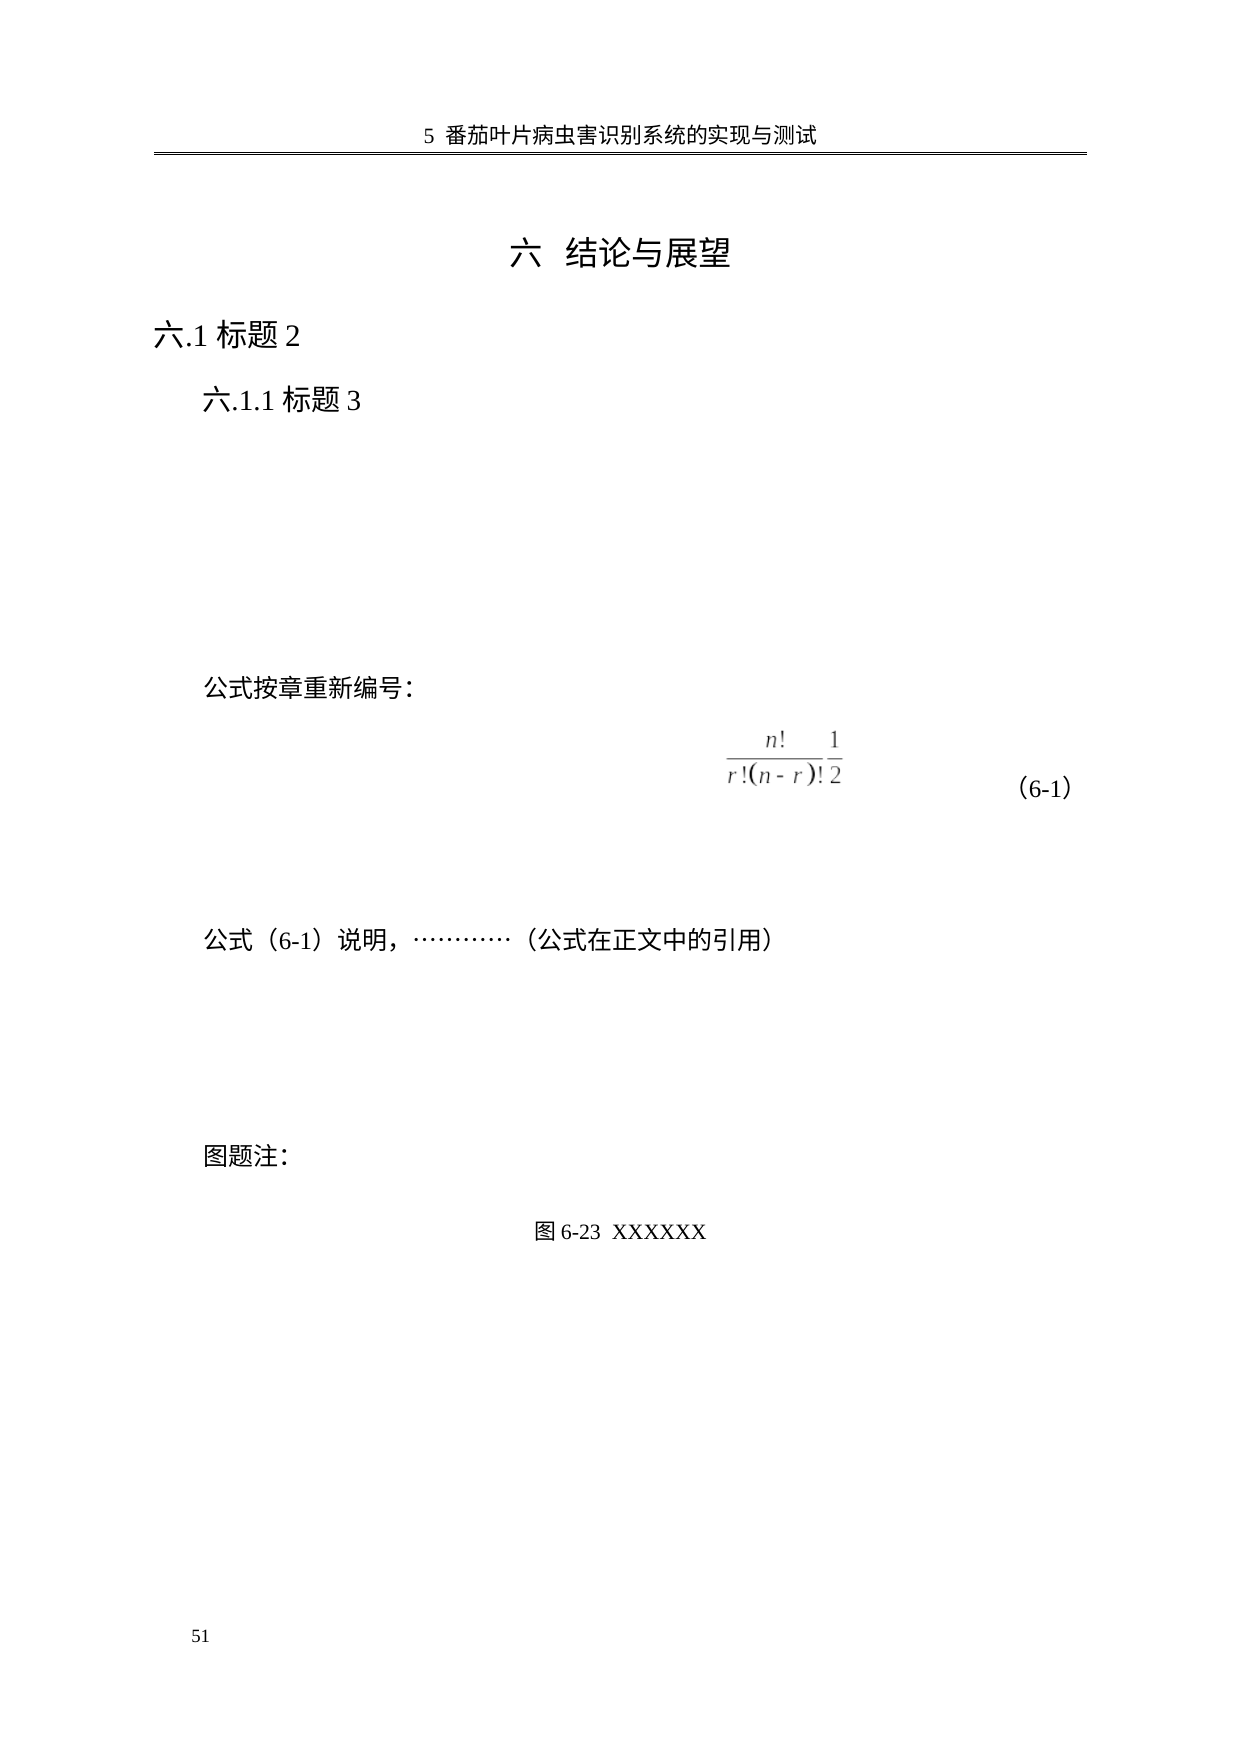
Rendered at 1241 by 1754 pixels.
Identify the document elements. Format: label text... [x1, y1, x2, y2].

text 图题注： [153, 1136, 1087, 1172]
text 公式按章重新编号： [153, 669, 1087, 705]
text 公式（6-1）说明，…………（公式在正文中的引用） [153, 920, 1087, 957]
subtitle 标题2 [153, 310, 1087, 355]
text （6-1） [153, 725, 1087, 804]
subtitle 结论与展望 [153, 227, 1087, 275]
subtitle 标题3 [202, 377, 1087, 419]
